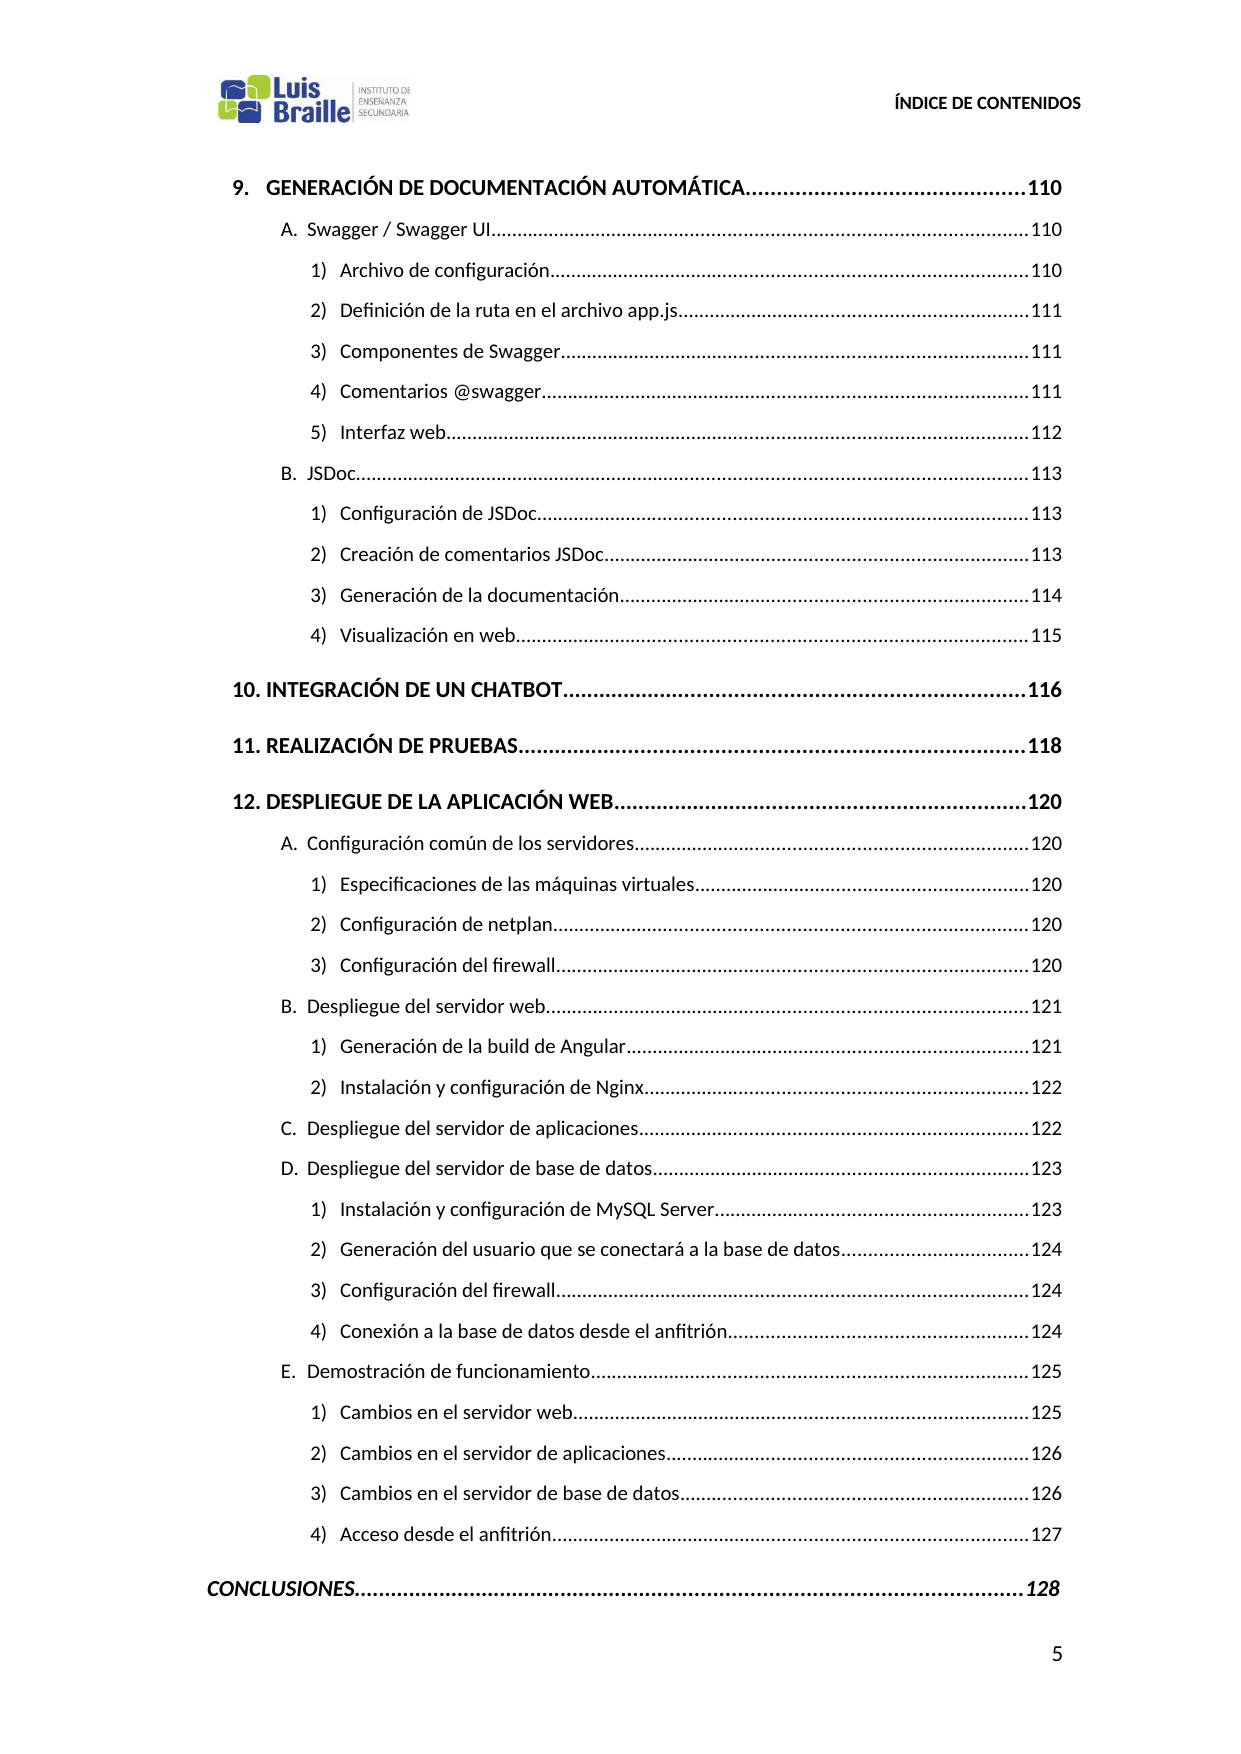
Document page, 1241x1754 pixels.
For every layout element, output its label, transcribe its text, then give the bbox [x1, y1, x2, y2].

text 4) Visualización en web 115 [310, 622, 1063, 648]
text CONCLUSIONES 128 [207, 1574, 1063, 1602]
text 3) Componentes de Swagger 111 [310, 338, 1063, 363]
text D. Despliegue del servidor de base de datos 123 [281, 1155, 1063, 1181]
text C. Despliegue del servidor de aplicaciones 122 [281, 1115, 1063, 1140]
text A. Configuración común de los servidores 120 [281, 830, 1063, 856]
text 11. REALIZACIÓN DE PRUEBAS 118 [232, 731, 1063, 759]
text 2) Configuración de netplan 120 [310, 912, 1063, 937]
text 3) Generación de la documentación 114 [310, 582, 1063, 607]
text 1) Instalación y configuración de MySQL Server. 123 [310, 1196, 1063, 1221]
text 2) Definición de la ruta en el archivo app.js 111 [310, 297, 1063, 323]
text 4) Acceso desde el anfitrión 127 [310, 1521, 1063, 1546]
text 2) Instalación y configuración de Nginx 122 [310, 1074, 1063, 1099]
text B. Despliegue del servidor web 121 [281, 993, 1063, 1018]
text 3) Cambios en el servidor de base de datos 126 [310, 1480, 1063, 1506]
text 3) Configuración del firewall 120 [310, 952, 1063, 978]
text B. JSDoc 113 [281, 460, 1063, 485]
text 1) Cambios en el servidor web 125 [310, 1399, 1063, 1424]
text 3) Configuración del firewall 124 [310, 1277, 1063, 1303]
text 1) Archivo de configuración 110 [310, 257, 1063, 282]
text 1) Especificaciones de las máquinas virtuales 120 [310, 871, 1063, 896]
text 10. INTEGRACIÓN DE UN CHATBOT 116 [232, 676, 1063, 704]
text 2) Generación del usuario que se conectará a la base de datos 124 [310, 1237, 1063, 1262]
text 1) Generación de la build de Angular 121 [310, 1033, 1063, 1059]
text 4) Conexión a la base de datos desde el anfitrión 124 [310, 1318, 1063, 1343]
text E. Demostración de funcionamiento 125 [281, 1358, 1063, 1384]
text 1) Configuración de JSDoc 113 [310, 501, 1063, 526]
text 9. GENERACIÓN DE DOCUMENTACIÓN AUTOMÁTICA 110 [232, 173, 1063, 201]
text 12. DESPLIEGUE DE LA APLICACIÓN WEB 120 [232, 787, 1063, 815]
text 2) Cambios en el servidor de aplicaciones 126 [310, 1440, 1063, 1465]
text 5) Interfaz web 112 [310, 419, 1063, 445]
text 2) Creación de comentarios JSDoc 113 [310, 541, 1063, 567]
text A. Swagger / Swagger UI 110 [281, 216, 1063, 242]
text 4) Comentarios @swagger 111 [310, 379, 1063, 404]
